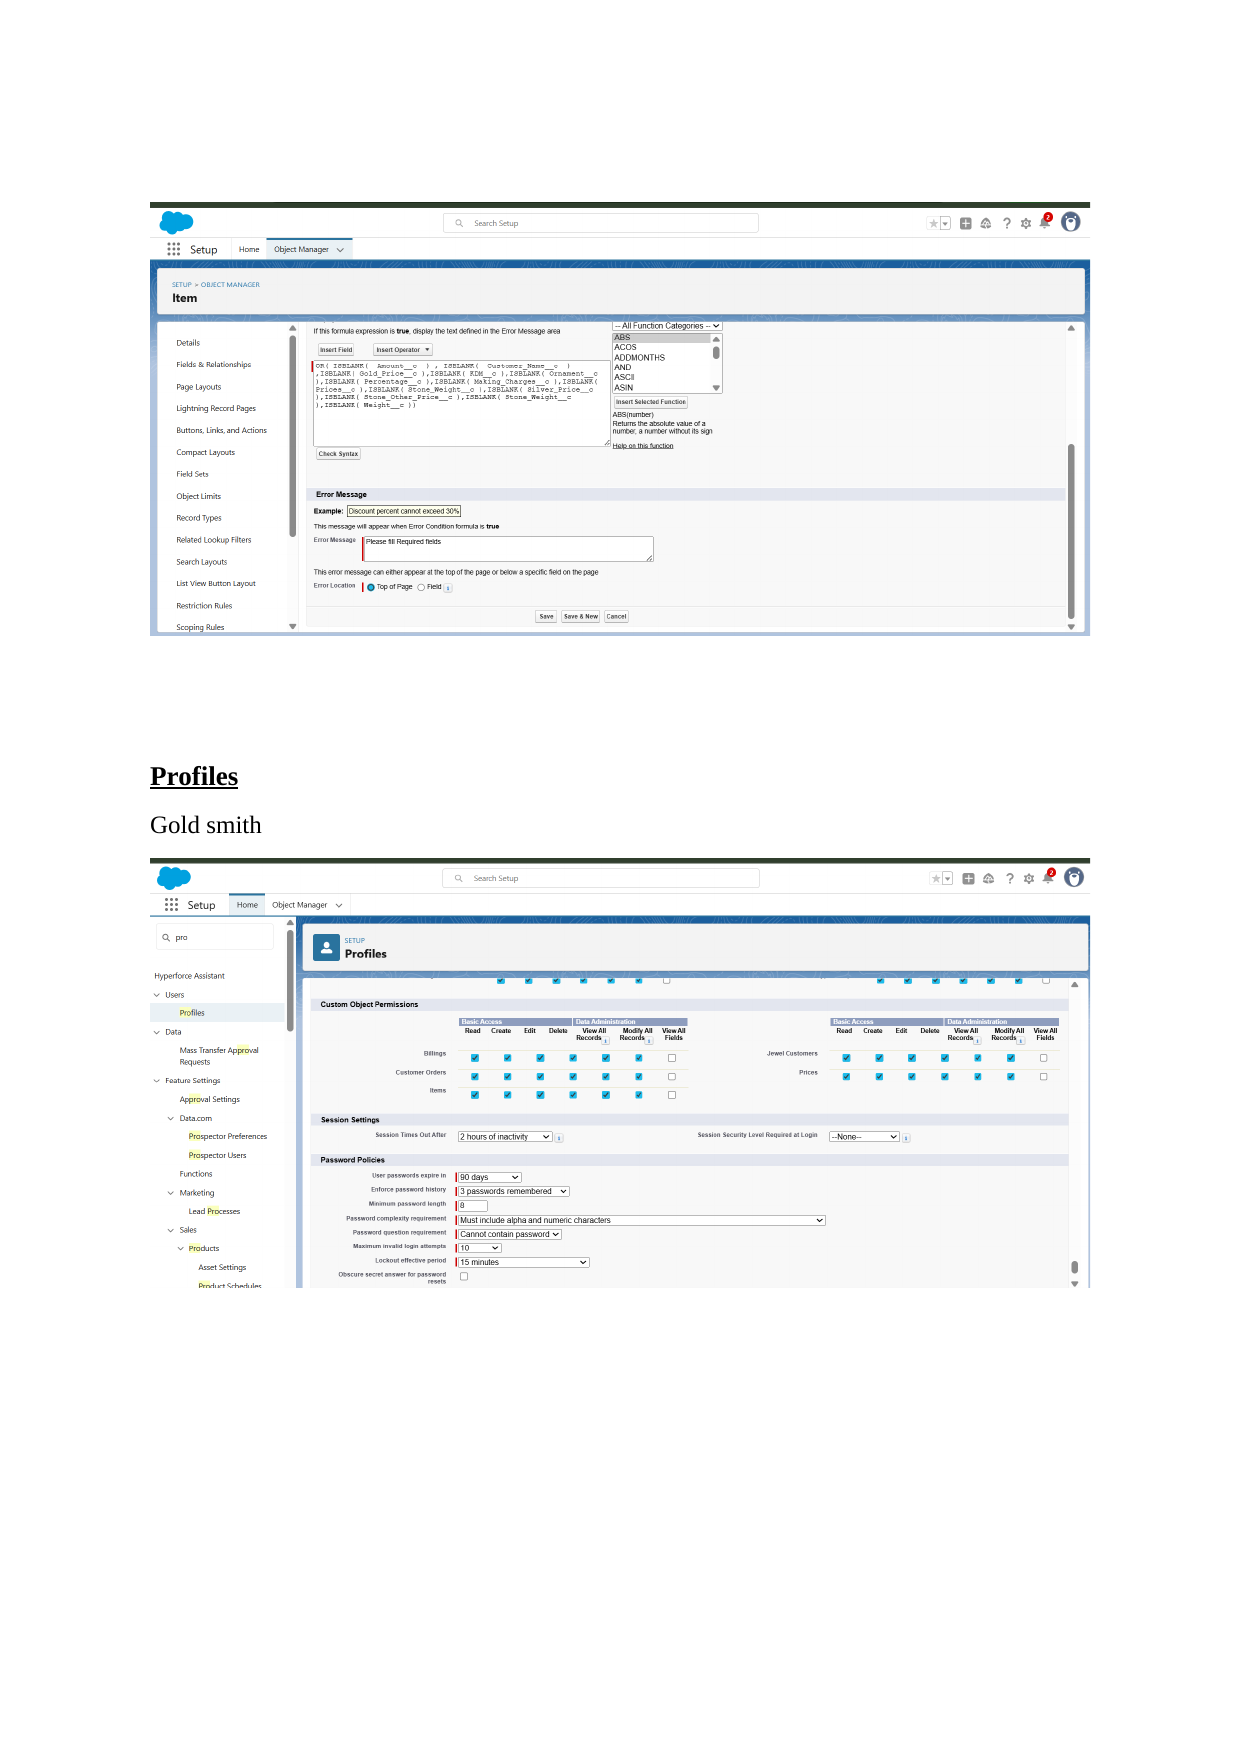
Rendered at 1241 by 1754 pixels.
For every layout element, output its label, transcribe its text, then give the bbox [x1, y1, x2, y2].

picture [150, 858, 1091, 1288]
picture [150, 202, 1091, 636]
text Gold smith [150, 810, 1090, 839]
text Profiles [150, 760, 1090, 791]
